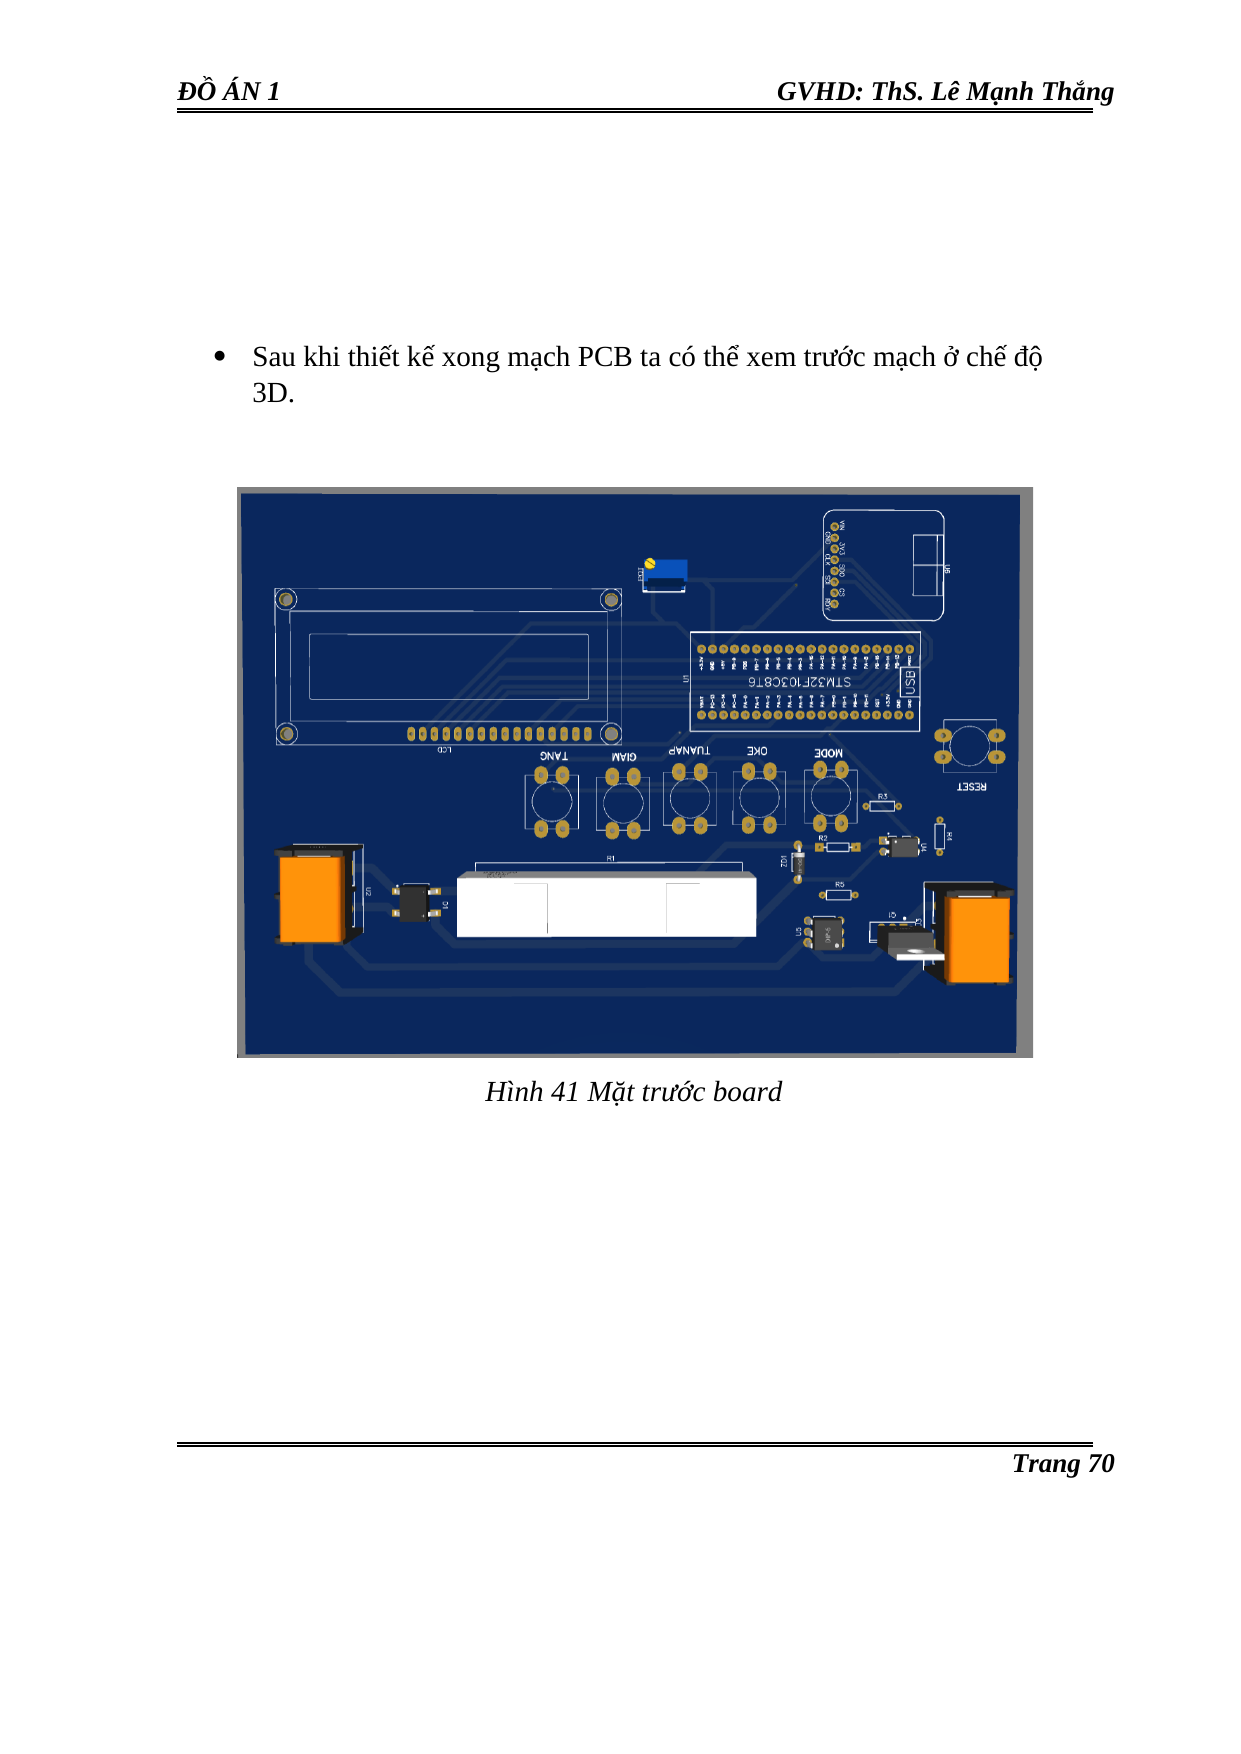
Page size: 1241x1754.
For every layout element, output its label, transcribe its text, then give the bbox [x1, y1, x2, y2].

list Sau khi thiết kế xong mạch PCB ta có thể xem trước mạch ở chế độ 3D. [214, 339, 1093, 409]
picture [237, 487, 1034, 1058]
